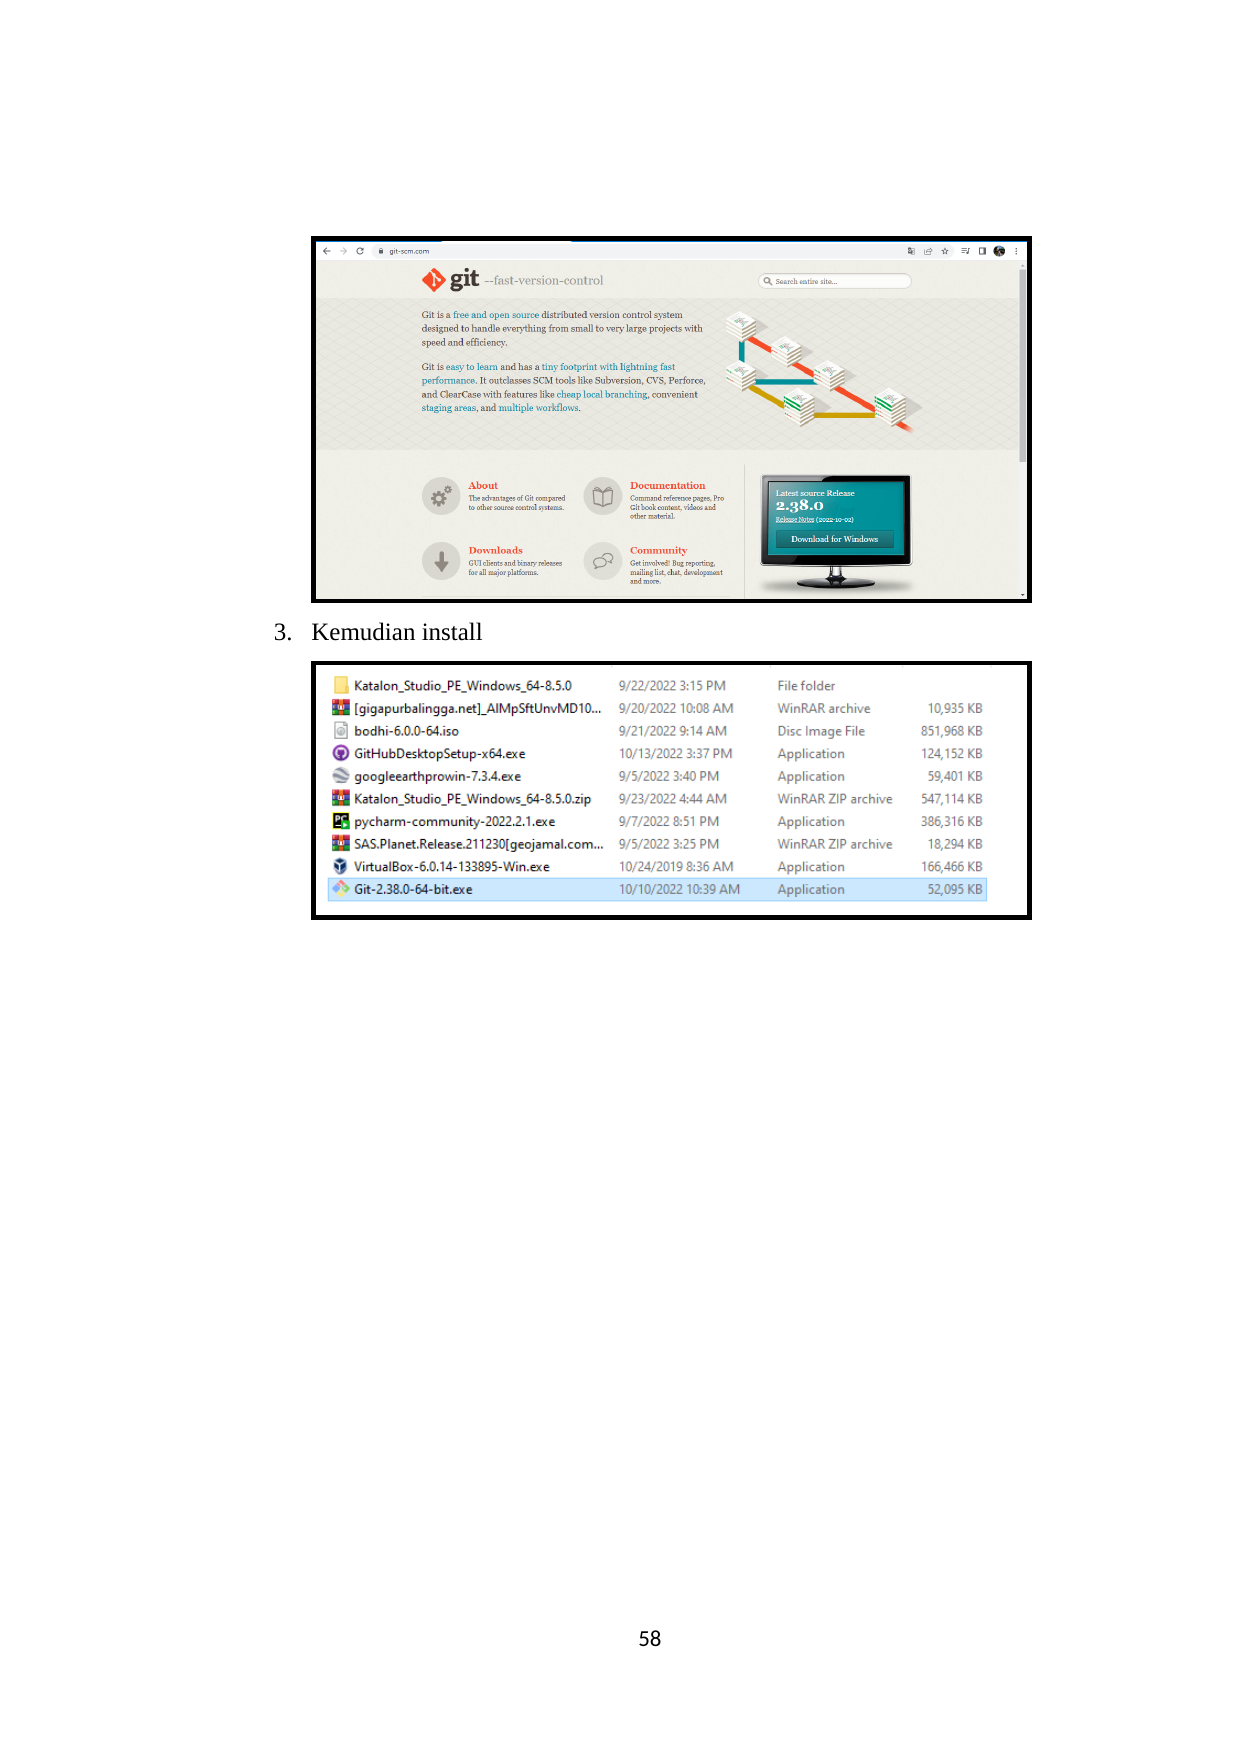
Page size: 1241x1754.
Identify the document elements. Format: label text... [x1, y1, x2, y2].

list Kemudian install [274, 617, 1063, 646]
picture [316, 665, 1027, 915]
picture [316, 241, 1027, 599]
